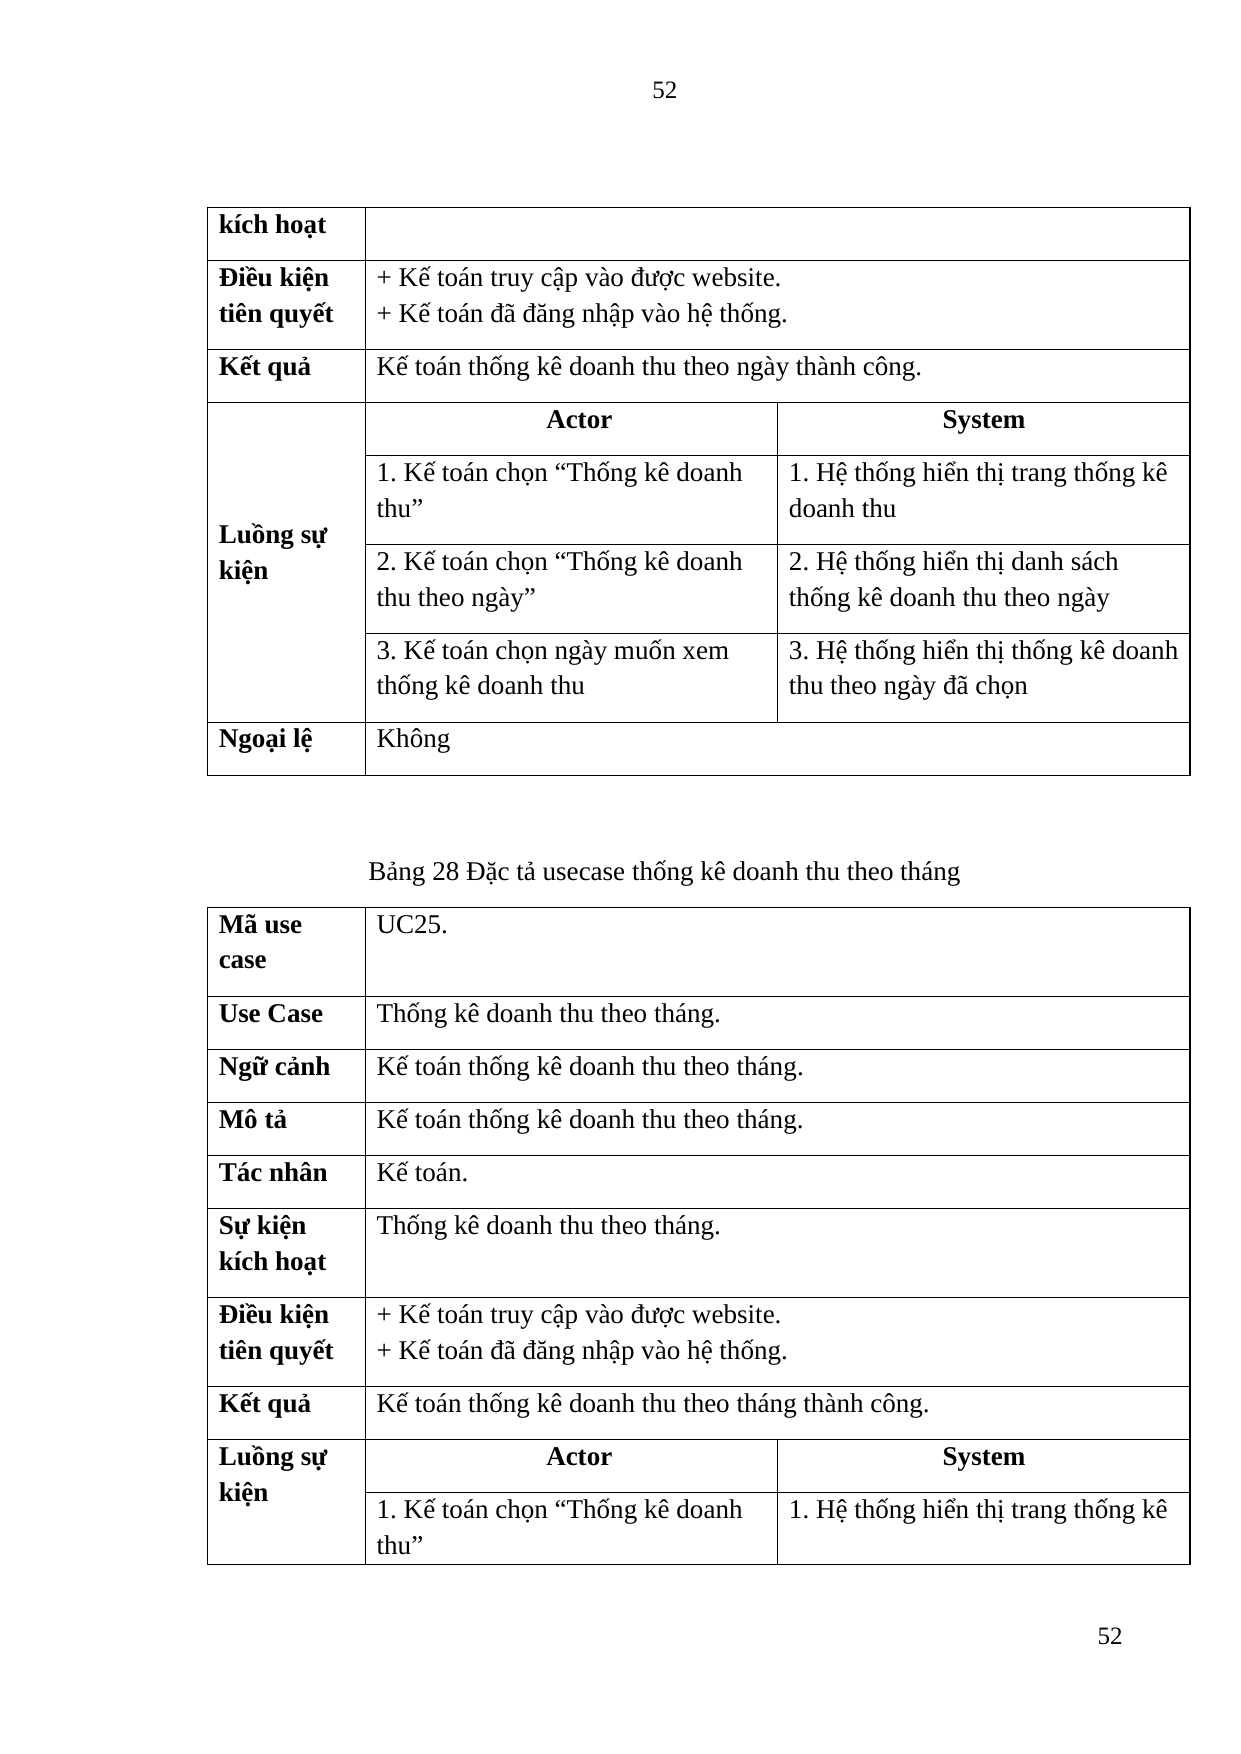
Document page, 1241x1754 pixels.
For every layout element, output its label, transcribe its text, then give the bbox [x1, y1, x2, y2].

table_cell 1. Hệ thống hiển thị trang thống kê doanh thu [778, 456, 1189, 544]
table_cell Kế toán thống kê doanh thu theo tháng. [366, 1050, 1189, 1102]
table_cell Ngữ cảnh [208, 1050, 365, 1102]
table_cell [366, 208, 1189, 260]
table_cell Kế toán. [366, 1156, 1189, 1208]
table_cell Ngoại lệ [208, 723, 365, 775]
table_cell + Kế toán truy cập vào được website. + Kế toán đã đăng nhập vào hệ thống. [366, 1298, 1189, 1386]
table_cell System [778, 403, 1189, 455]
table_cell Thống kê doanh thu theo tháng. [366, 1209, 1189, 1297]
table_cell Kế toán thống kê doanh thu theo ngày thành công. [366, 350, 1189, 402]
table_cell Kế toán thống kê doanh thu theo tháng thành công. [366, 1387, 1189, 1439]
table_cell Kết quả [208, 1387, 365, 1439]
table_cell Kế toán thống kê doanh thu theo tháng. [366, 1103, 1189, 1155]
table_cell 3. Kế toán chọn ngày muốn xem thống kê doanh thu [366, 634, 777, 722]
table_cell Actor [366, 1440, 777, 1492]
table_cell Tác nhân [208, 1156, 365, 1208]
table_cell Sự kiện kích hoạt [208, 208, 365, 260]
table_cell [366, 1493, 777, 1564]
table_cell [778, 1493, 1189, 1564]
table_cell Mô tả [208, 1103, 365, 1155]
table_cell Use Case [208, 997, 365, 1049]
table_cell 1. Kế toán chọn “Thống kê doanh thu” [366, 456, 777, 544]
table_cell System [778, 1440, 1189, 1492]
table_cell 2. Hệ thống hiển thị danh sách thống kê doanh thu theo ngày [778, 545, 1189, 633]
table_cell Không [366, 723, 1189, 775]
table_header UC25. [366, 908, 1189, 996]
table_cell Thống kê doanh thu theo tháng. [366, 997, 1189, 1049]
table_cell + Kế toán truy cập vào được website. + Kế toán đã đăng nhập vào hệ thống. [366, 261, 1189, 349]
table_cell Sự kiện kích hoạt [208, 1209, 365, 1297]
table_cell Điều kiện tiên quyết [208, 1298, 365, 1386]
table_cell Luồng sự kiện [208, 1440, 365, 1564]
text Bảng Đặc tả usecase thống kê doanh thu theo tháng [207, 855, 1122, 886]
table_cell Actor [366, 403, 777, 455]
table_header Mã use case [208, 908, 365, 996]
table_cell Điều kiện tiên quyết [208, 261, 365, 349]
table_cell Kết quả [208, 350, 365, 402]
table_cell Luồng sự kiện [208, 403, 365, 722]
table_cell 2. Kế toán chọn “Thống kê doanh thu theo ngày” [366, 545, 777, 633]
table_cell 3. Hệ thống hiển thị thống kê doanh thu theo ngày đã chọn [778, 634, 1189, 722]
